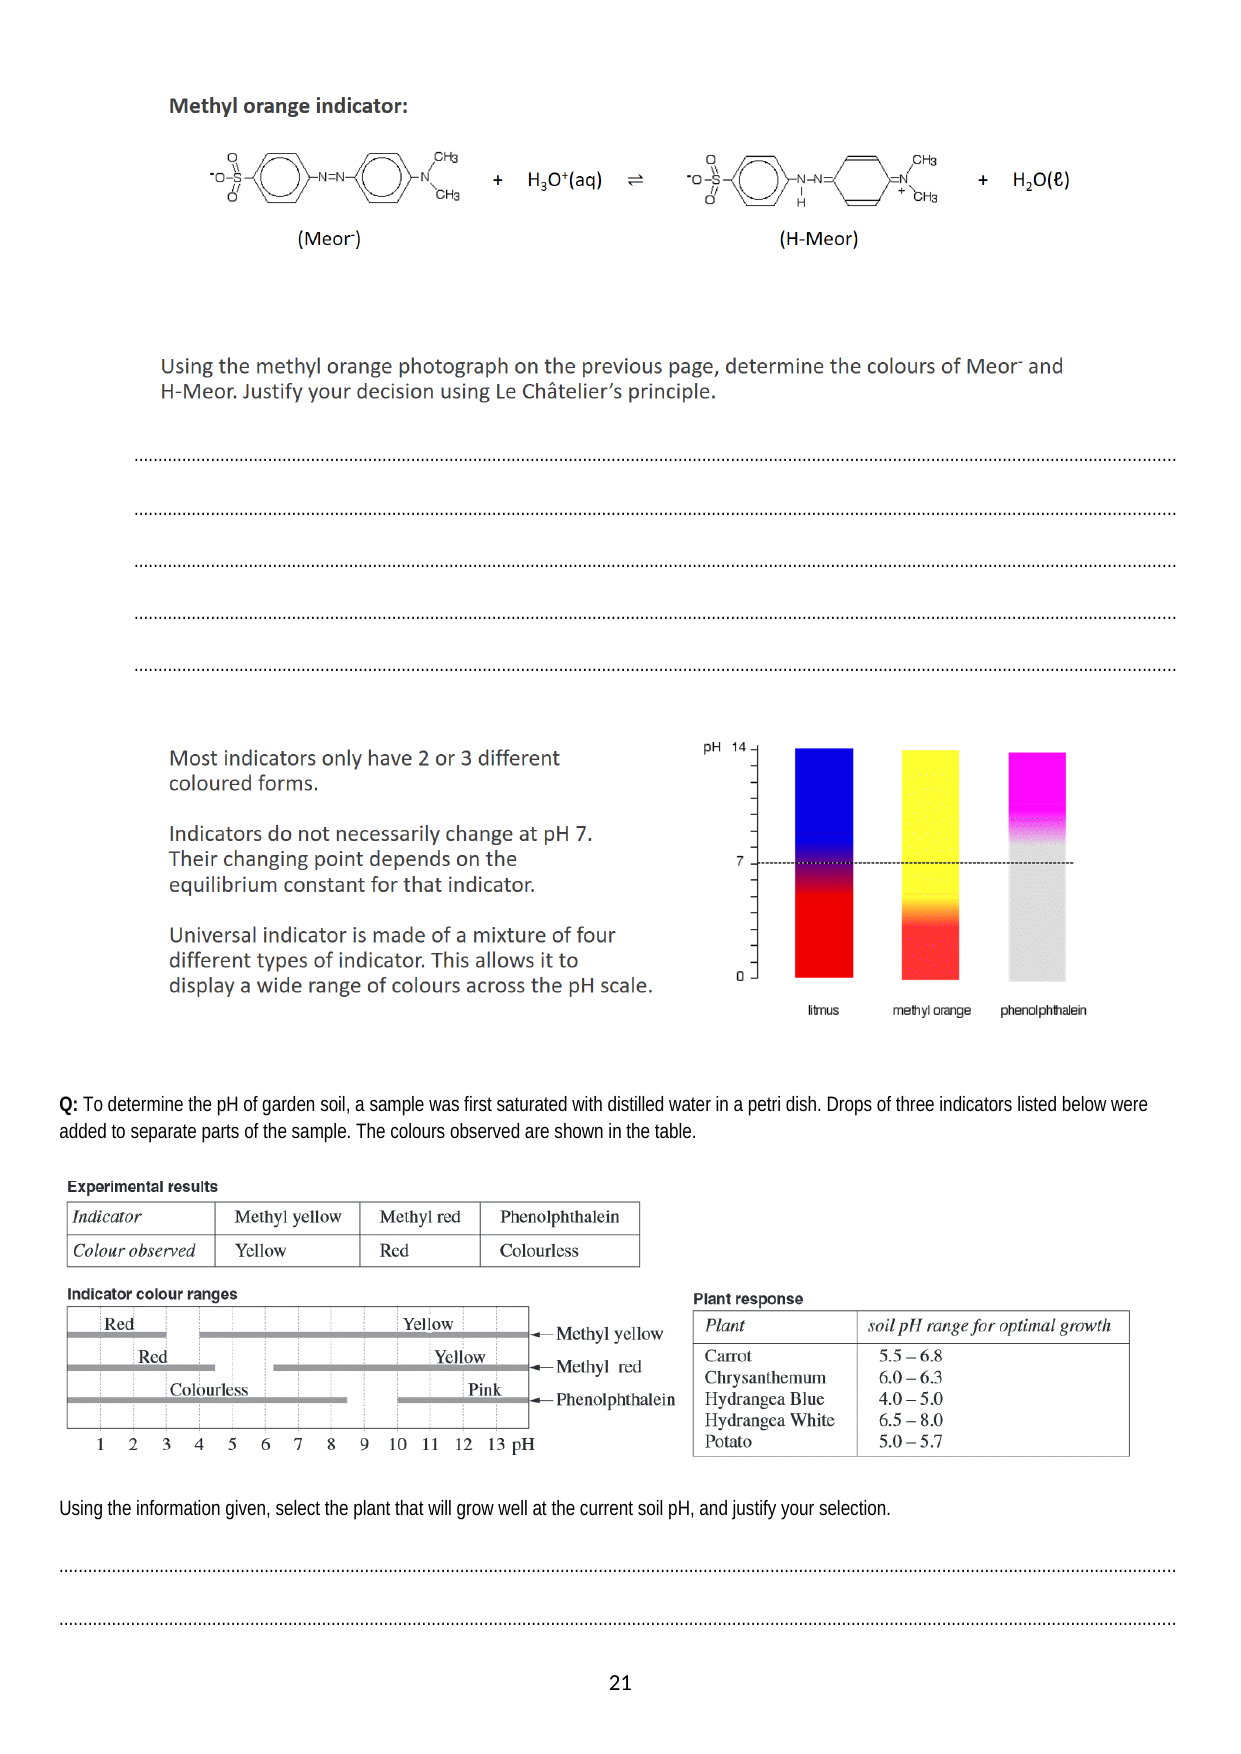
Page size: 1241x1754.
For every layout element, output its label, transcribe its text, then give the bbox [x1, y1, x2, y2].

picture [59, 737, 1182, 1028]
picture [59, 1174, 1135, 1464]
picture [59, 88, 1181, 412]
text Q: To determine the pH of garden soil, a sample was first saturated with distilled water in a petri dish. Drops of three indicators listed below were added to separate parts of the sample. The colours observed are shown in the table. [59, 1092, 1181, 1143]
text Using the information given, select the plant that will grow well at the current soil pH, and justify your selection. [59, 1496, 1181, 1519]
